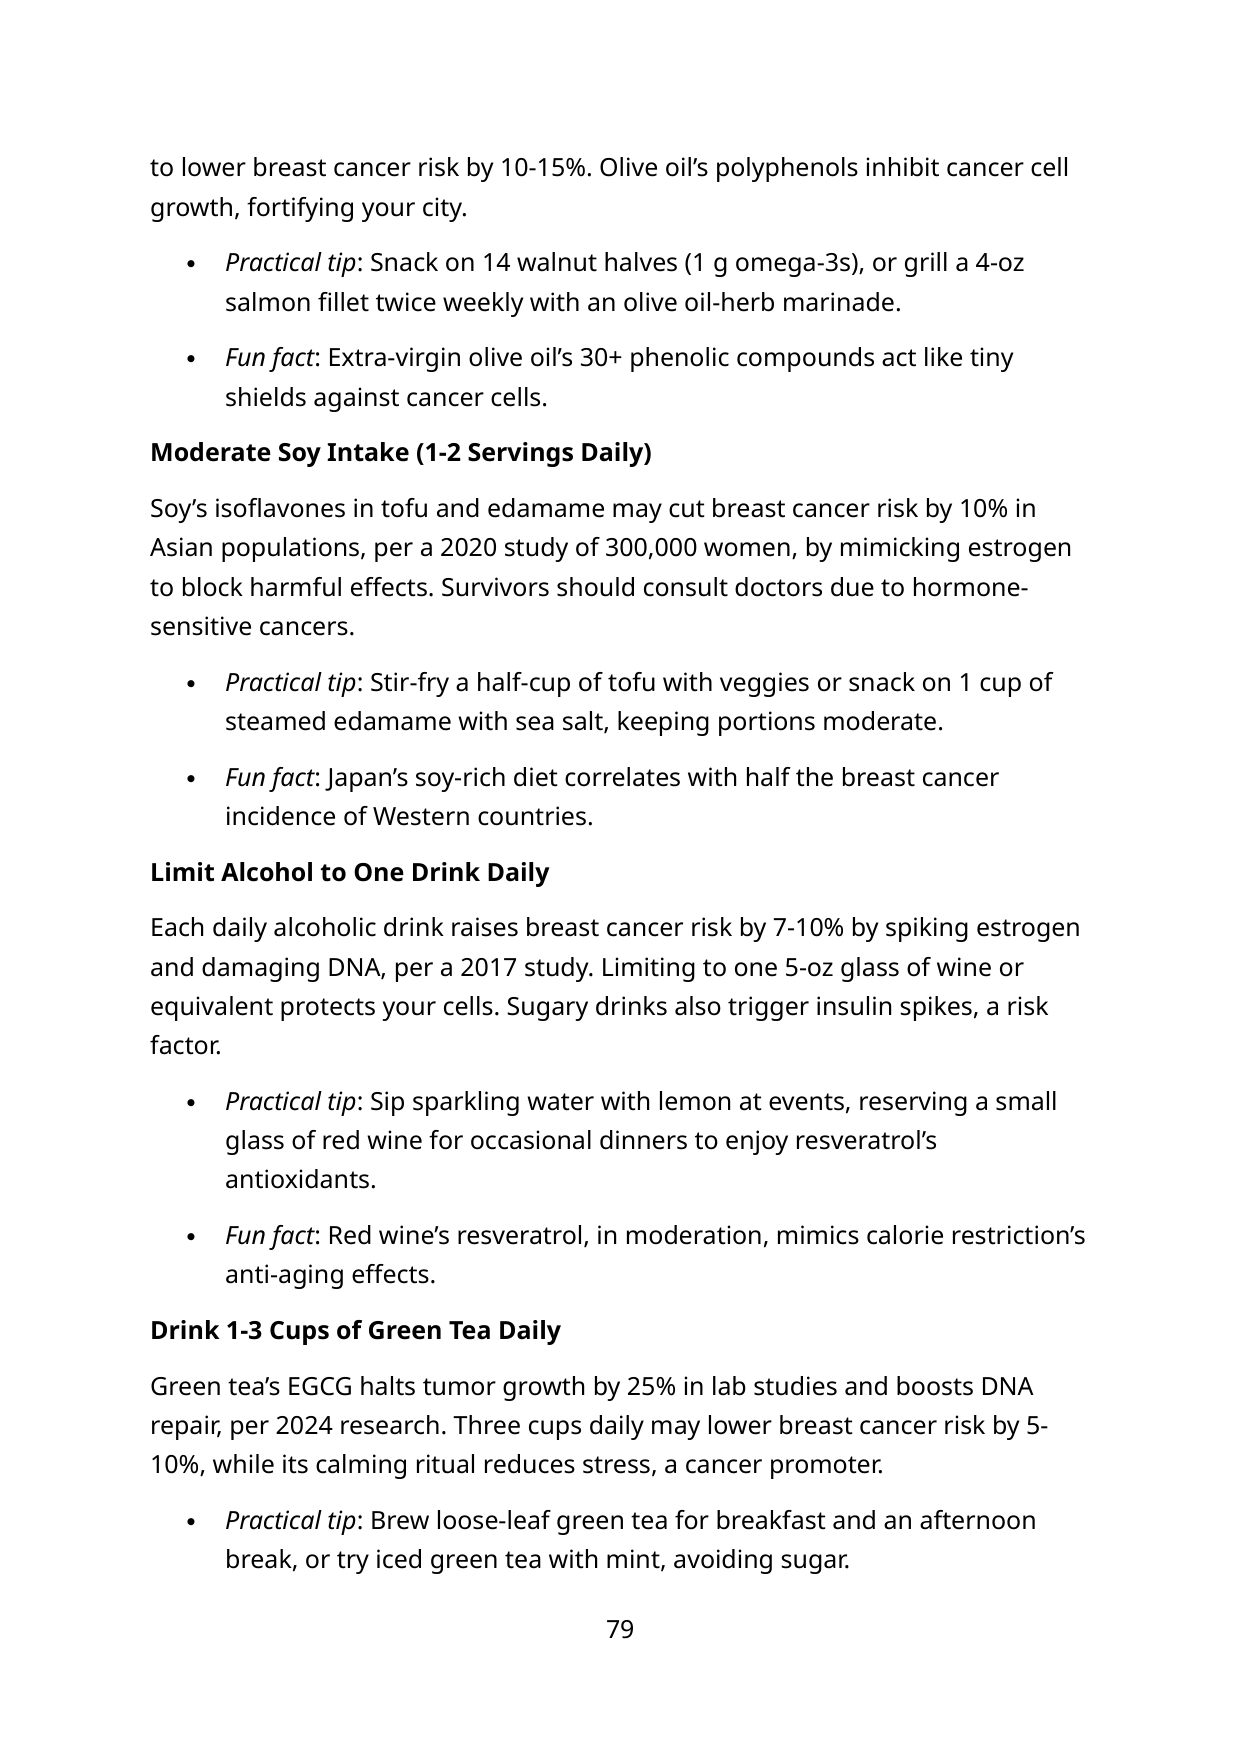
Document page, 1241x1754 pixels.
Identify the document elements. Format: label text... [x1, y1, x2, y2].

text Moderate Soy Intake (1-2 Servings Daily) [150, 435, 1090, 469]
text Drink 1-3 Cups of Green Tea Daily [150, 1312, 1090, 1347]
list Fun fact: Red wine’s resveratrol, in moderation, mimics calorie restriction’s anti-aging effects. [187, 1217, 1090, 1291]
list Fun fact: Japan’s soy-rich diet correlates with half the breast cancer incidence of Western countries. [187, 759, 1090, 832]
text Limit Alcohol to One Drink Daily [150, 854, 1090, 888]
list Practical tip: Sip sparkling water with lemon at events, reserving a small glass of red wine for occasional dinners to enjoy resveratrol’s antioxidants. [187, 1083, 1090, 1196]
list Practical tip: Snack on 14 walnut halves (1 g omega-3s), or grill a 4-oz salmon fillet twice weekly with an olive oil-herb marinade. [187, 245, 1090, 318]
list Practical tip: Brew loose-leaf green tea for breakfast and an afternoon break, or try iced green tea with mint, avoiding sugar. [187, 1502, 1090, 1576]
text Soy’s isoflavones in tofu and edamame may cut breast cancer risk by 10% in Asian populations, per a 2020 study of 300,000 women, by mimicking estrogen to block harmful effects. Survivors should consult doctors due to hormone-sensitive cancers. [150, 491, 1090, 642]
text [150, 150, 1090, 223]
text Green tea’s EGCG halts tumor growth by 25% in lab studies and boosts DNA repair, per 2024 research. Three cups daily may lower breast cancer risk by 5-10%, while its calming ritual reduces stress, a cancer promoter. [150, 1368, 1090, 1481]
list Practical tip: Stir-fry a half-cup of tofu with veggies or snack on 1 cup of steamed edamame with sea salt, keeping portions moderate. [187, 664, 1090, 737]
text Each daily alcoholic drink raises breast cancer risk by 7-10% by spiking estrogen and damaging DNA, per a 2017 study. Limiting to one 5-oz glass of wine or equivalent protects your cells. Sugary drinks also trigger insulin spikes, a risk factor. [150, 910, 1090, 1062]
list Fun fact: Extra-virgin olive oil’s 30+ phenolic compounds act like tiny shields against cancer cells. [187, 340, 1090, 413]
